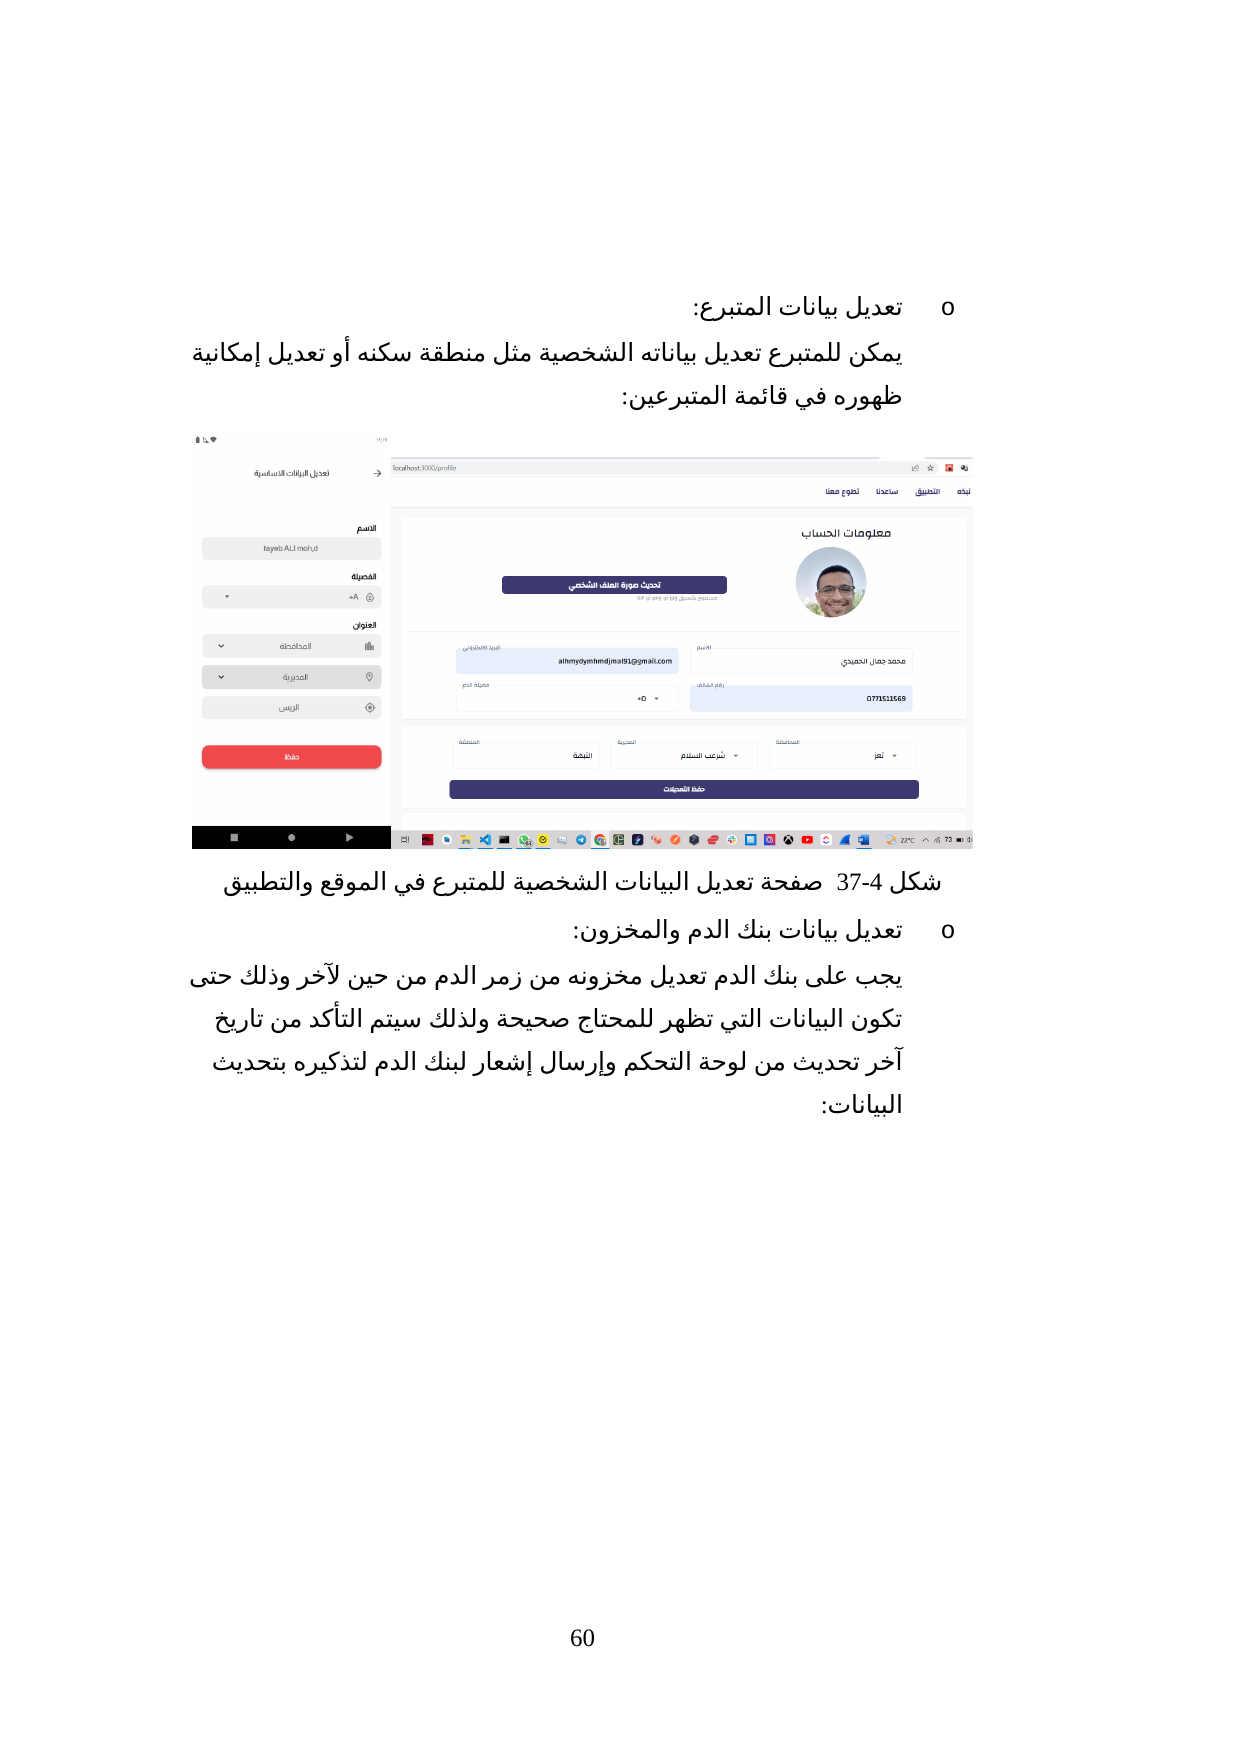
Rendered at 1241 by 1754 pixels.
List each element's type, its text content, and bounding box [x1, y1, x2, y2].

list تعديل بيانات بنك الدم والمخزون: [187, 915, 941, 946]
list تعديل بيانات المتبرع: [187, 292, 941, 323]
list يمكن للمتبرع تعديل بياناته الشخصية مثل منطقة سكنه أو تعديل إمكانية ظهوره في قائمة المتبرعين: [187, 338, 903, 410]
picture [192, 428, 973, 849]
list يجب على بنك الدم تعديل مخزونه من زمر الدم من حين لآخر وذلك حتى تكون البيانات التي تظهر للمحتاج صحيحة ولذلك سيتم التأكد من تاريخ آخر تحديث من لوحة التحكم وإرسال إشعار لبنك الدم لتذكيره بتحديث البيانات: [187, 961, 903, 1119]
